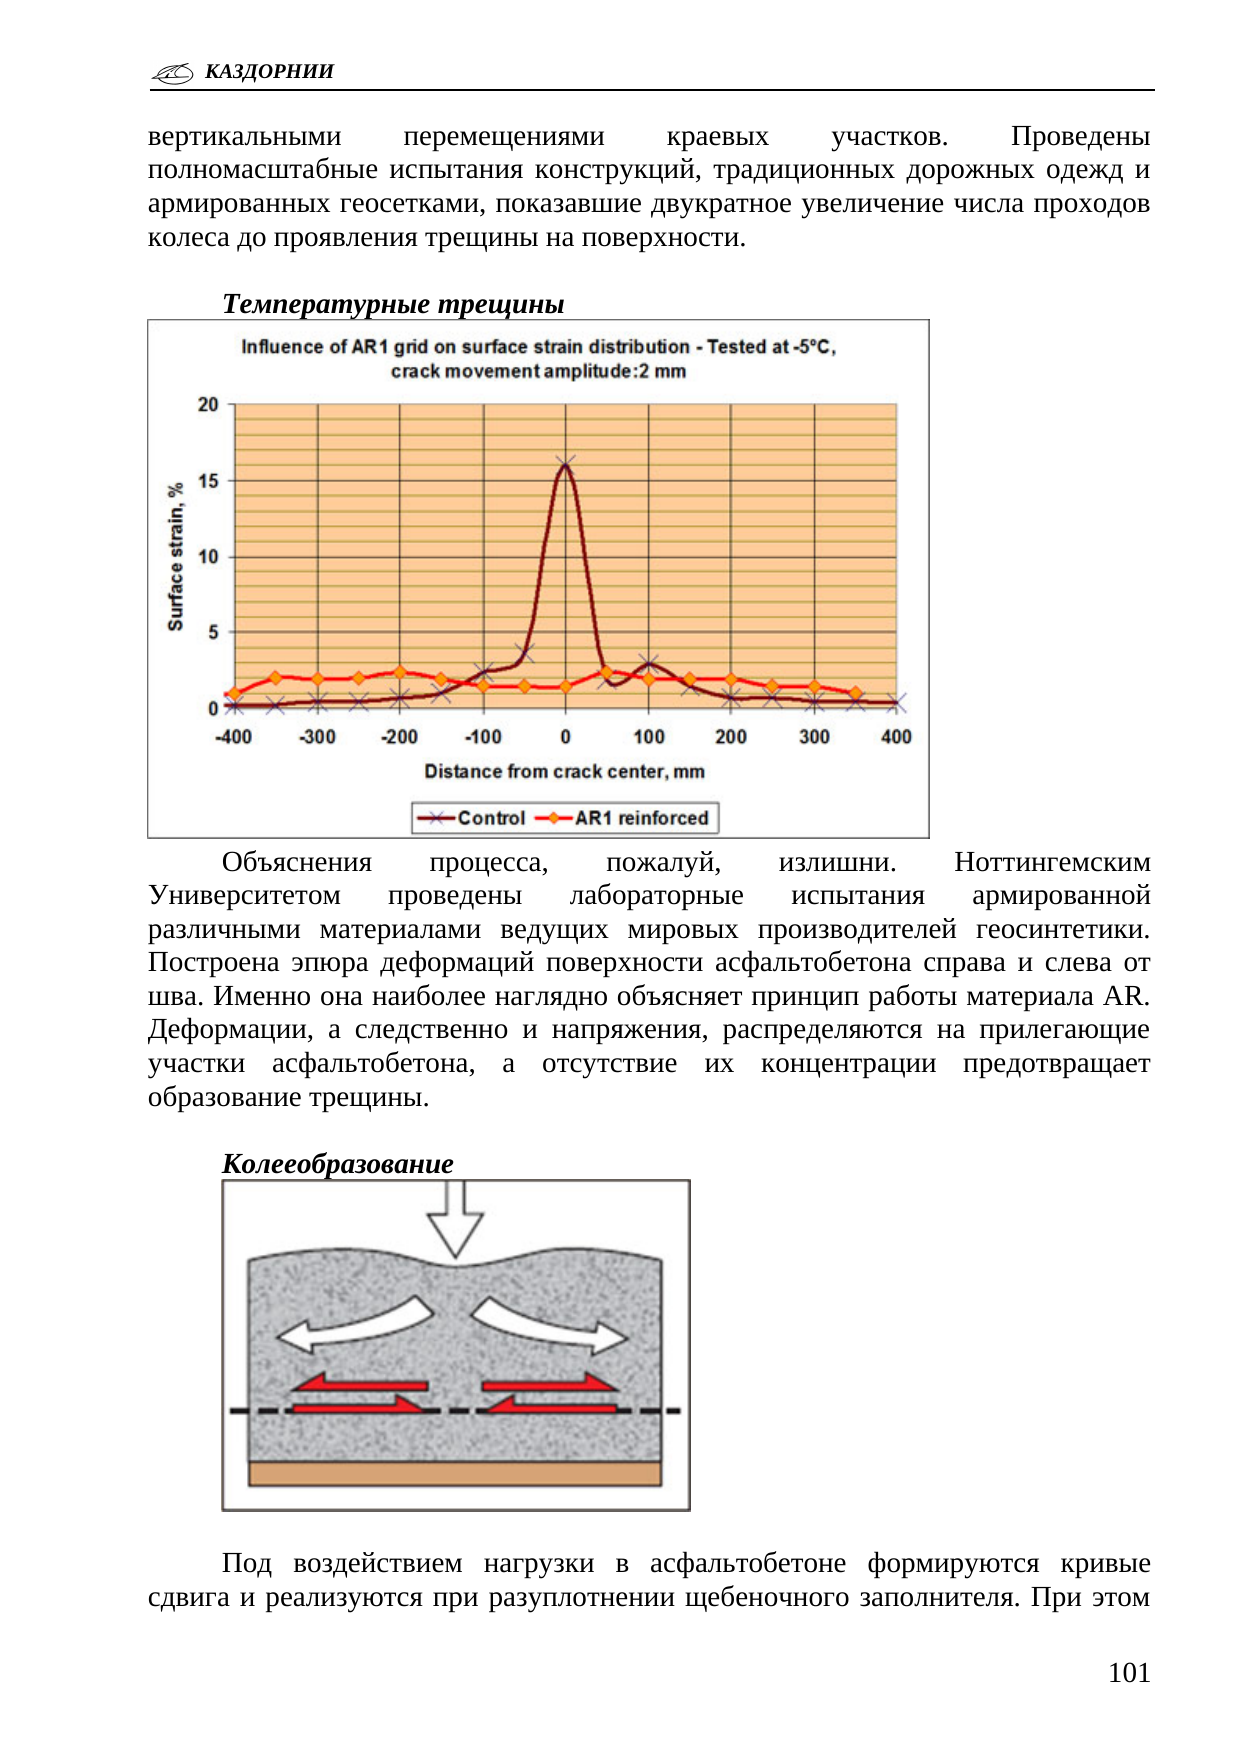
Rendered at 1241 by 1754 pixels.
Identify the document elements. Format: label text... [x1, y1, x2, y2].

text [148, 118, 1152, 252]
text Объяснения процесса, пожалуй, излишни. Ноттингемским Университетом проведены лабораторные испытания армированной различными материалами ведущих мировых производителей геосинтетики. Построена эпюра деформаций поверхности асфальтобетона справа и слева от шва. Именно она наиболее наглядно объясняет принцип работы материала AR. Деформации, а следственно и напряжения, распределяются на прилегающие участки асфальтобетона, а отсутствие их концентрации предотвращает образование трещины. [148, 844, 1152, 1112]
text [148, 1546, 1152, 1613]
picture [221, 1179, 691, 1512]
subtitle Температурные трещины [148, 286, 1152, 319]
picture [147, 319, 930, 839]
picture [149, 60, 195, 89]
subtitle Колееобразование [148, 1146, 1152, 1179]
